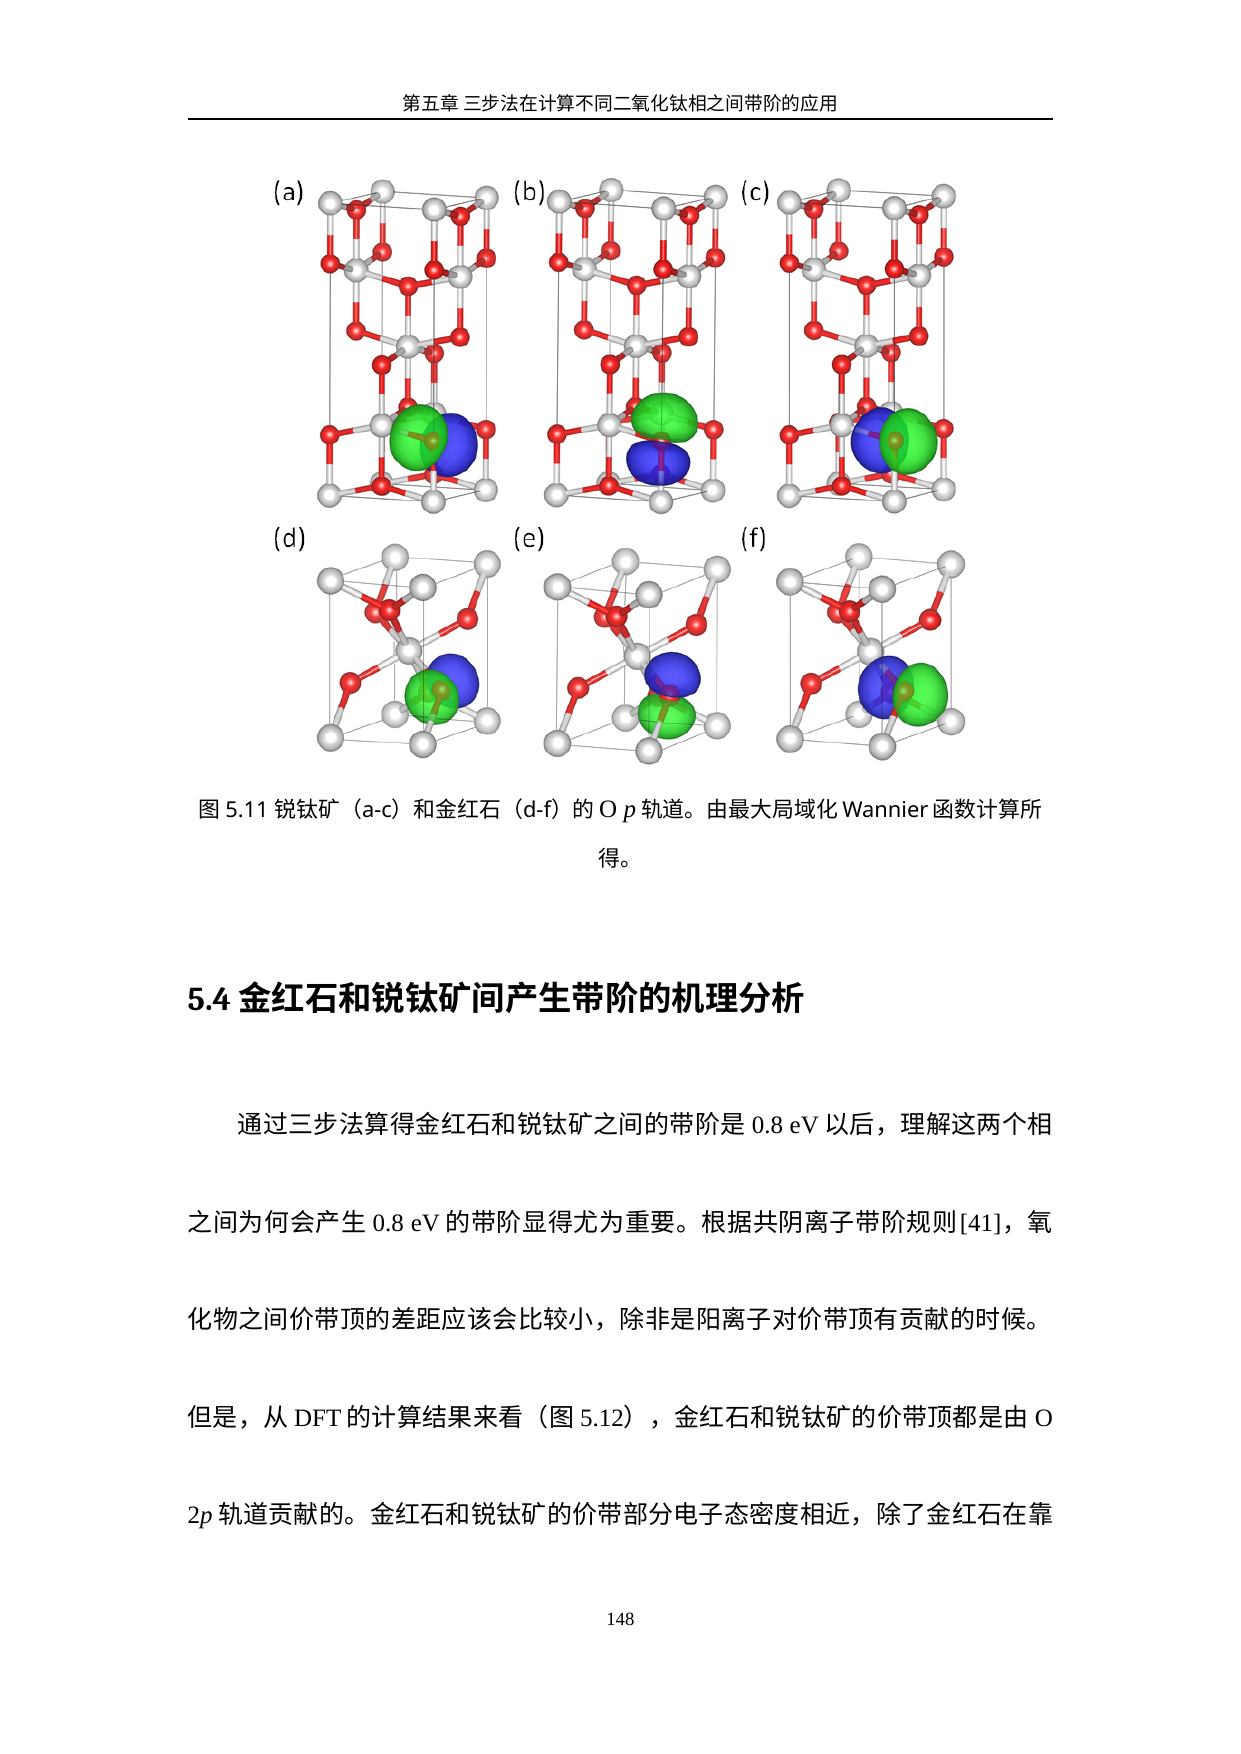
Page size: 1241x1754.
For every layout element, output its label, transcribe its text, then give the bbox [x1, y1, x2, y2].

picture [247, 162, 994, 772]
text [187, 1090, 1053, 1545]
text 图 5.11 锐钛矿（a-c）和金红石（d-f）的O p轨道。由最大局域化Wannier函数计算所得。 [187, 792, 1053, 873]
subtitle 5.4 金红石和锐钛矿间产生带阶的机理分析 [187, 963, 1053, 1028]
